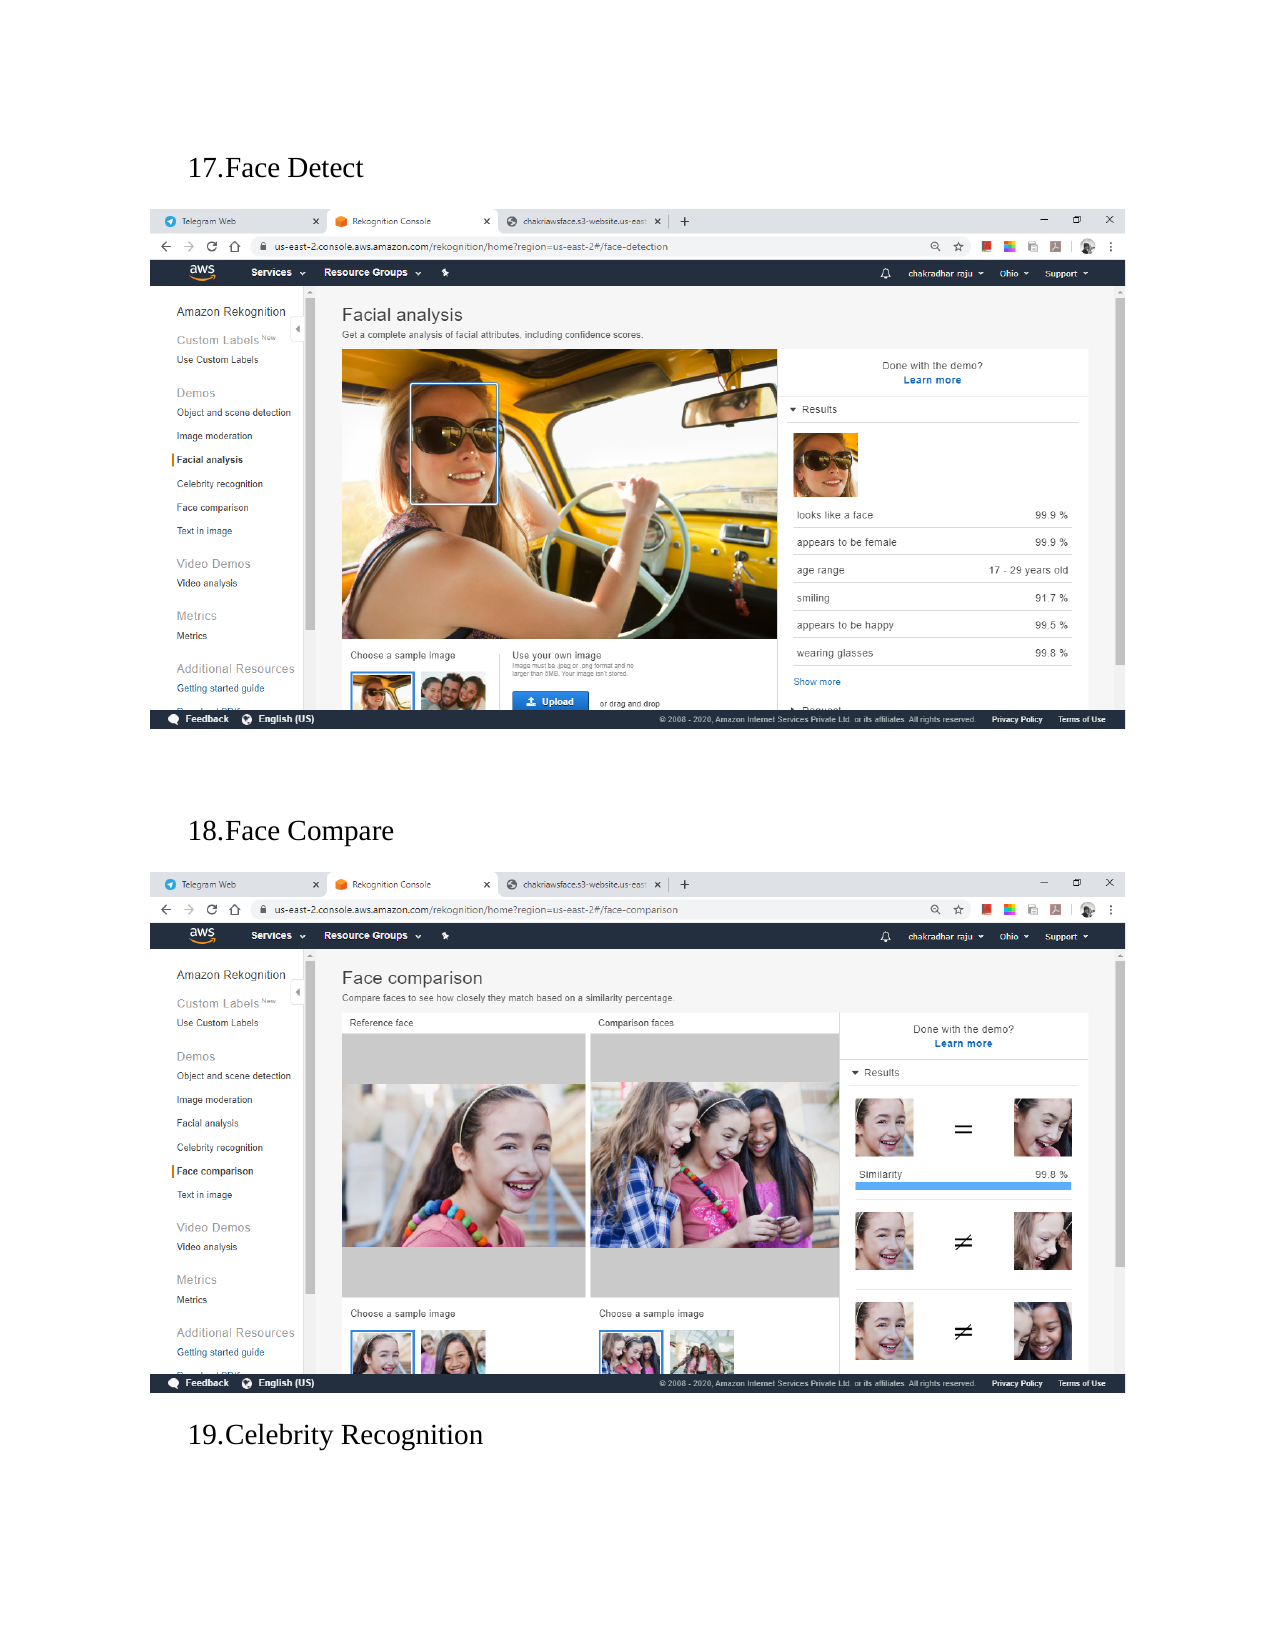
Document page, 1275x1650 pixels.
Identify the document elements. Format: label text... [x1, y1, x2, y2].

picture [150, 872, 1125, 1393]
list Face Detect [187, 150, 1125, 183]
list Celebrity Recognition [187, 1417, 1125, 1451]
picture [150, 209, 1125, 729]
list Face Compare [187, 813, 1125, 847]
